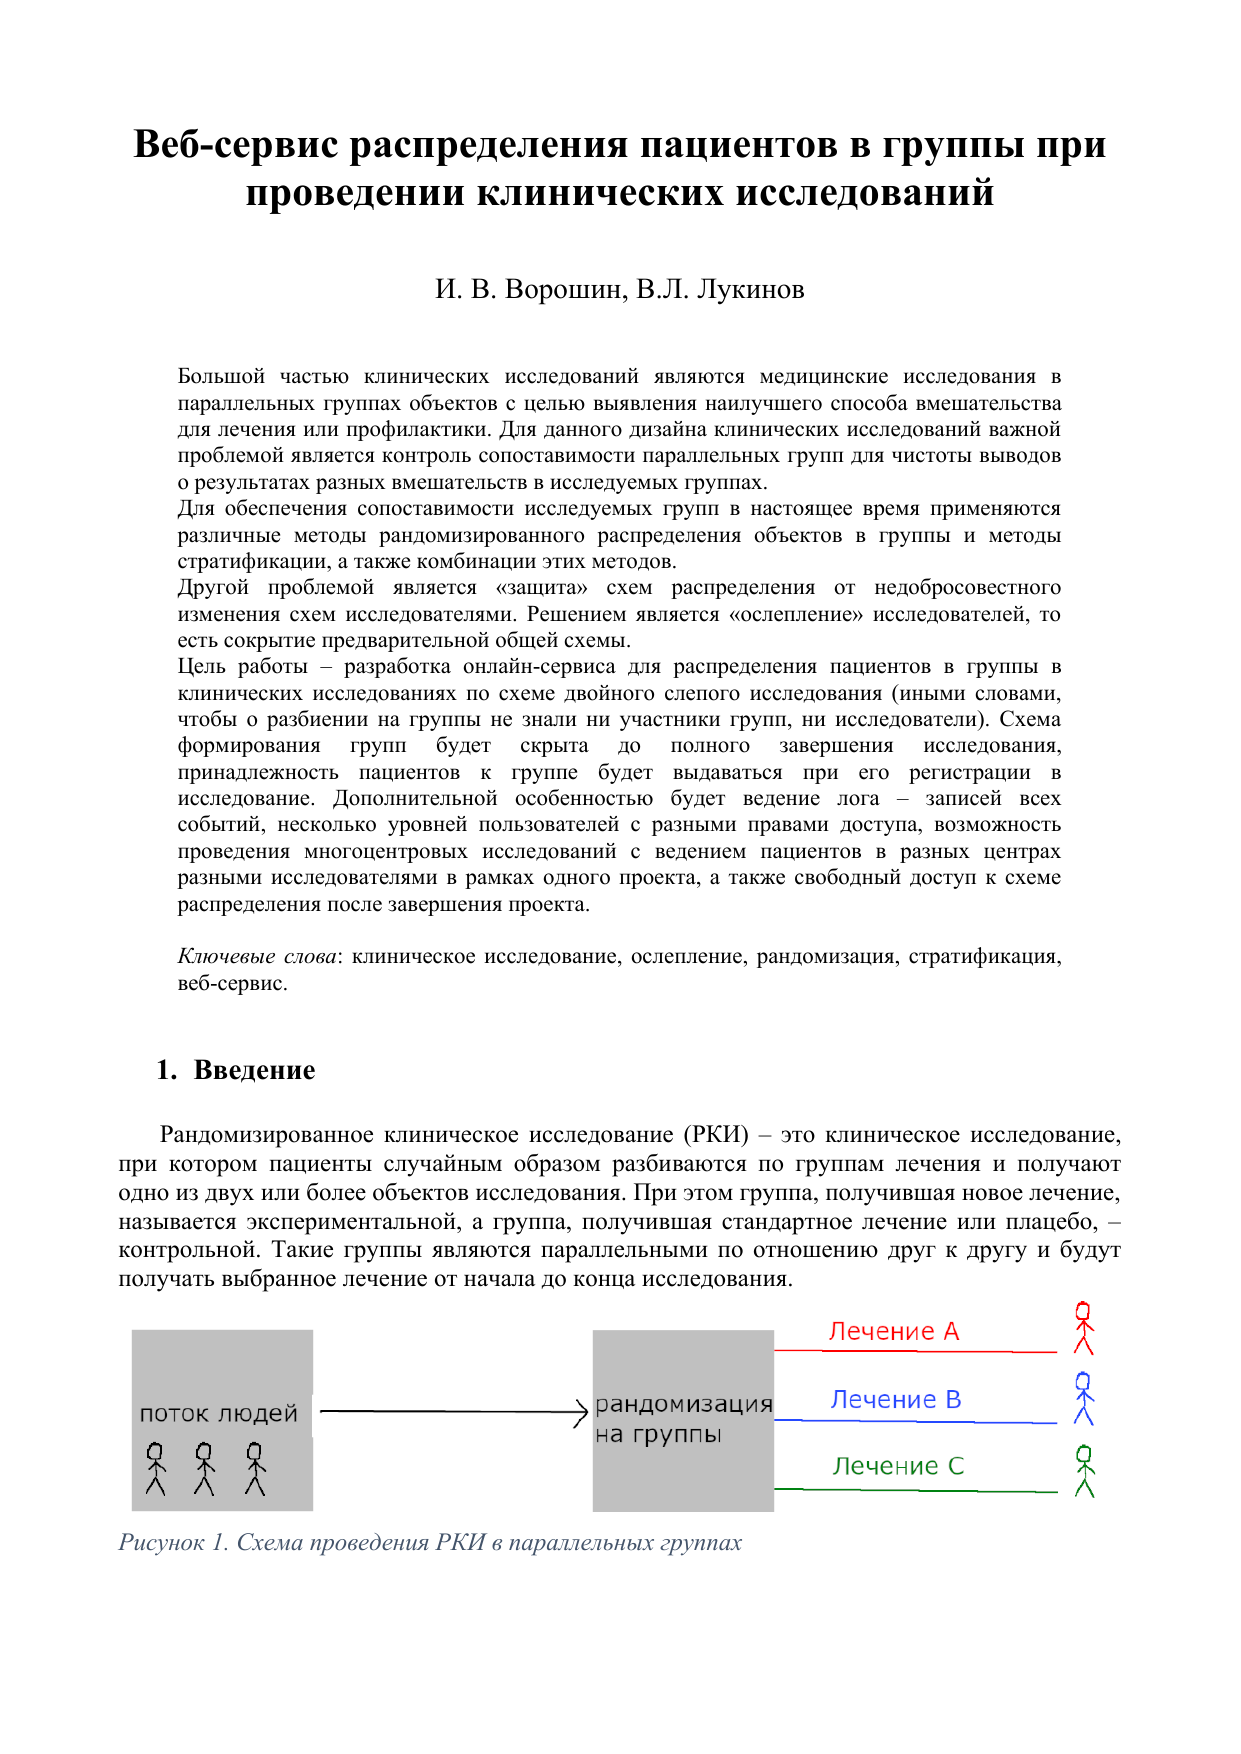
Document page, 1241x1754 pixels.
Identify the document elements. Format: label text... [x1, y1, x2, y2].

text Большой частью клинических исследований являются медицинские исследования в параллельных группах объектов с целью выявления наилучшего способа вмешательства для лечения или профилактики. Для данного дизайна клинических исследований важной проблемой является контроль сопоставимости параллельных групп для чистоты выводов о результатах разных вмешательств в исследуемых группах. [177, 362, 1063, 494]
picture [118, 1292, 1123, 1527]
text Рисунок 1. Схема проведения РКИ в параллельных группах [118, 1527, 1122, 1556]
text Веб-сервис распределения пациентов в группы при проведении клинических исследований [118, 118, 1122, 214]
text Цель работы – разработка онлайн-сервиса для распределения пациентов в группы в клинических исследованиях по схеме двойного слепого исследования (иными словами, чтобы о разбиении на группы не знали ни участники групп, ни исследователи). Схема формирования групп будет скрыта до полного завершения исследования, принадлежность пациентов к группе будет выдаваться при его регистрации в исследование. Дополнительной особенностью будет ведение лога – записей всех событий, несколько уровней пользователей с разными правами доступа, возможность проведения многоцентровых исследований с ведением пациентов в разных центрах разными исследователями в рамках одного проекта, а также свободный доступ к схеме распределения после завершения проекта. [177, 652, 1063, 916]
list Введение [156, 1052, 1122, 1086]
text И. В. Ворошин, В.Л. Лукинов [118, 271, 1122, 305]
text Другой проблемой является «защита» схем распределения от недобросовестного изменения схем исследователями. Решением является «ослепление» исследователей, то есть сокрытие предварительной общей схемы. [177, 573, 1063, 652]
text Для обеспечения сопоставимости исследуемых групп в настоящее время применяются различные методы рандомизированного распределения объектов в группы и методы стратификации, а также комбинации этих методов. [177, 494, 1063, 573]
text Ключевые слова: клиническое исследование, ослепление, рандомизация, стратификация, веб-сервис. [177, 942, 1063, 995]
text Рандомизированное клиническое исследование (РКИ) – это клиническое исследование, при котором пациенты случайным образом разбиваются по группам лечения и получают одно из двух или более объектов исследования. При этом группа, получившая новое лечение, называется экспериментальной, а группа, получившая стандартное лечение или плацебо, – контрольной. Такие группы являются параллельными по отношению друг к другу и будут получать выбранное лечение от начала до конца исследования. [118, 1119, 1122, 1292]
